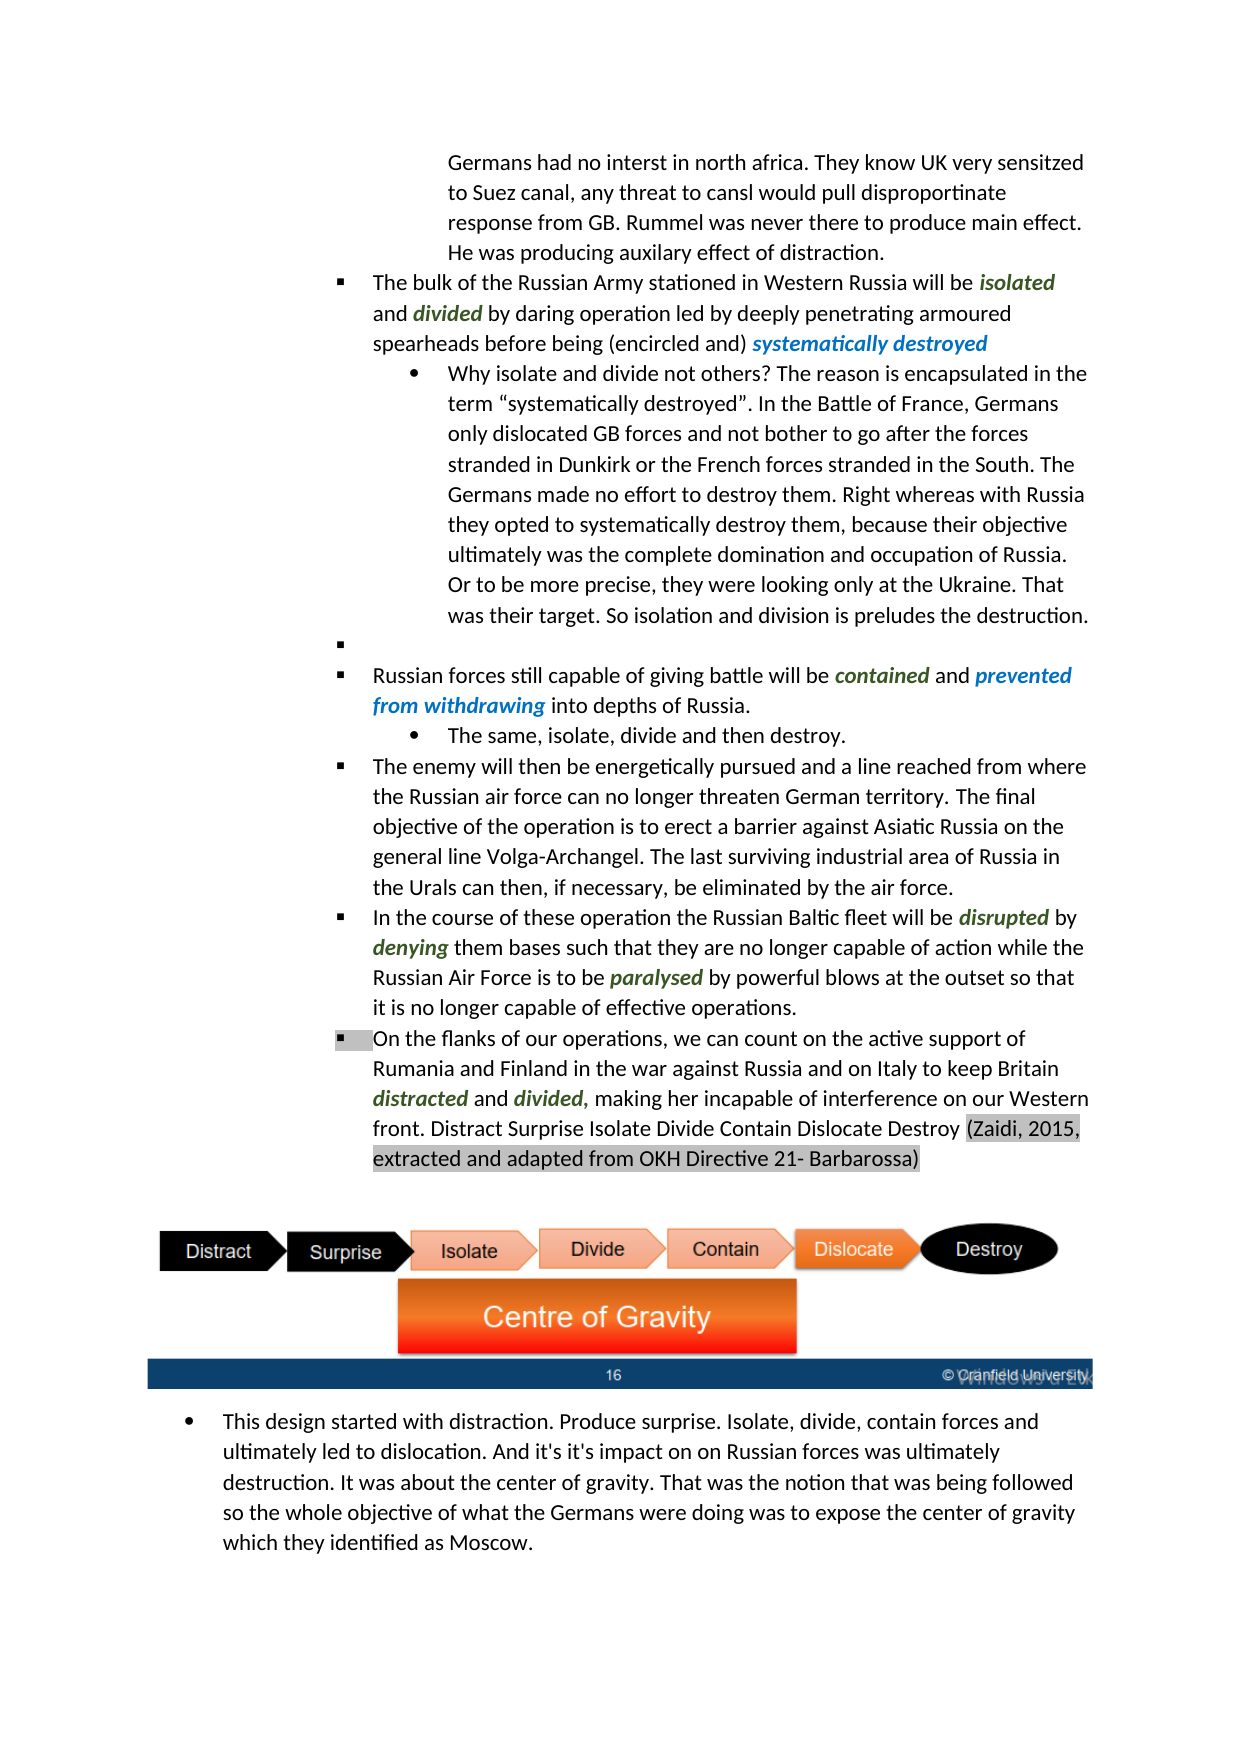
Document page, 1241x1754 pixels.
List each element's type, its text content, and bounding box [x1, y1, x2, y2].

list In the course of these operation the Russian Baltic fleet will be disrupted by denying them bases such that they are no longer capable of action while the Russian Air Force is to be paralysed by powerful blows at the outset so that it is no longer capable of effective operations. [335, 903, 1093, 1021]
list Russian forces still capable of giving battle will be contained and prevented from withdrawing into depths of Russia. [335, 661, 1093, 719]
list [410, 148, 1093, 266]
list The bulk of the Russian Army stationed in Western Russia will be isolated and divided by daring operation led by deeply penetrating armoured spearheads before being (encircled and) systematically destroyed [335, 268, 1093, 357]
picture [147, 1191, 1093, 1389]
list The same, isolate, divide and then destroy. [410, 722, 1093, 749]
list On the flanks of our operations, we can count on the active support of Rumania and Finland in the war against Russia and on Italy to keep Britain distracted and divided, making her incapable of interference on our Western front. Distract Surprise Isolate Divide Contain Dislocate Destroy (Zaidi, 2015, extracted and adapted from OKH Directive 21- Barbarossa) [335, 1024, 1093, 1172]
list Why isolate and divide not others? The reason is encapsulated in the term “systematically destroyed”. In the Battle of France, Germans only dislocated GB forces and not bother to go after the forces stranded in Dunkirk or the French forces stranded in the South. The Germans made no effort to destroy them. Right whereas with Russia they opted to systematically destroy them, because their objective ultimately was the complete domination and occupation of Russia. Or to be more precise, they were looking only at the Ukraine. That was their target. So isolation and division is preludes the destruction. [410, 359, 1093, 629]
list This design started with distraction. Produce surprise. Isolate, divide, contain forces and ultimately led to dislocation. And it's it's impact on on Russian forces was ultimately destruction. It was about the center of gravity. That was the notion that was being followed so the whole objective of what the Germans were doing was to expose the center of gravity which they identified as Moscow. [185, 1407, 1093, 1556]
list The enemy will then be energetically pursued and a line reached from where the Russian air force can no longer threaten German territory. The final objective of the operation is to erect a barrier against Asiatic Russia on the general line Volga-Archangel. The last surviving industrial area of Russia in the Urals can then, if necessary, be eliminated by the air force. [335, 752, 1093, 901]
